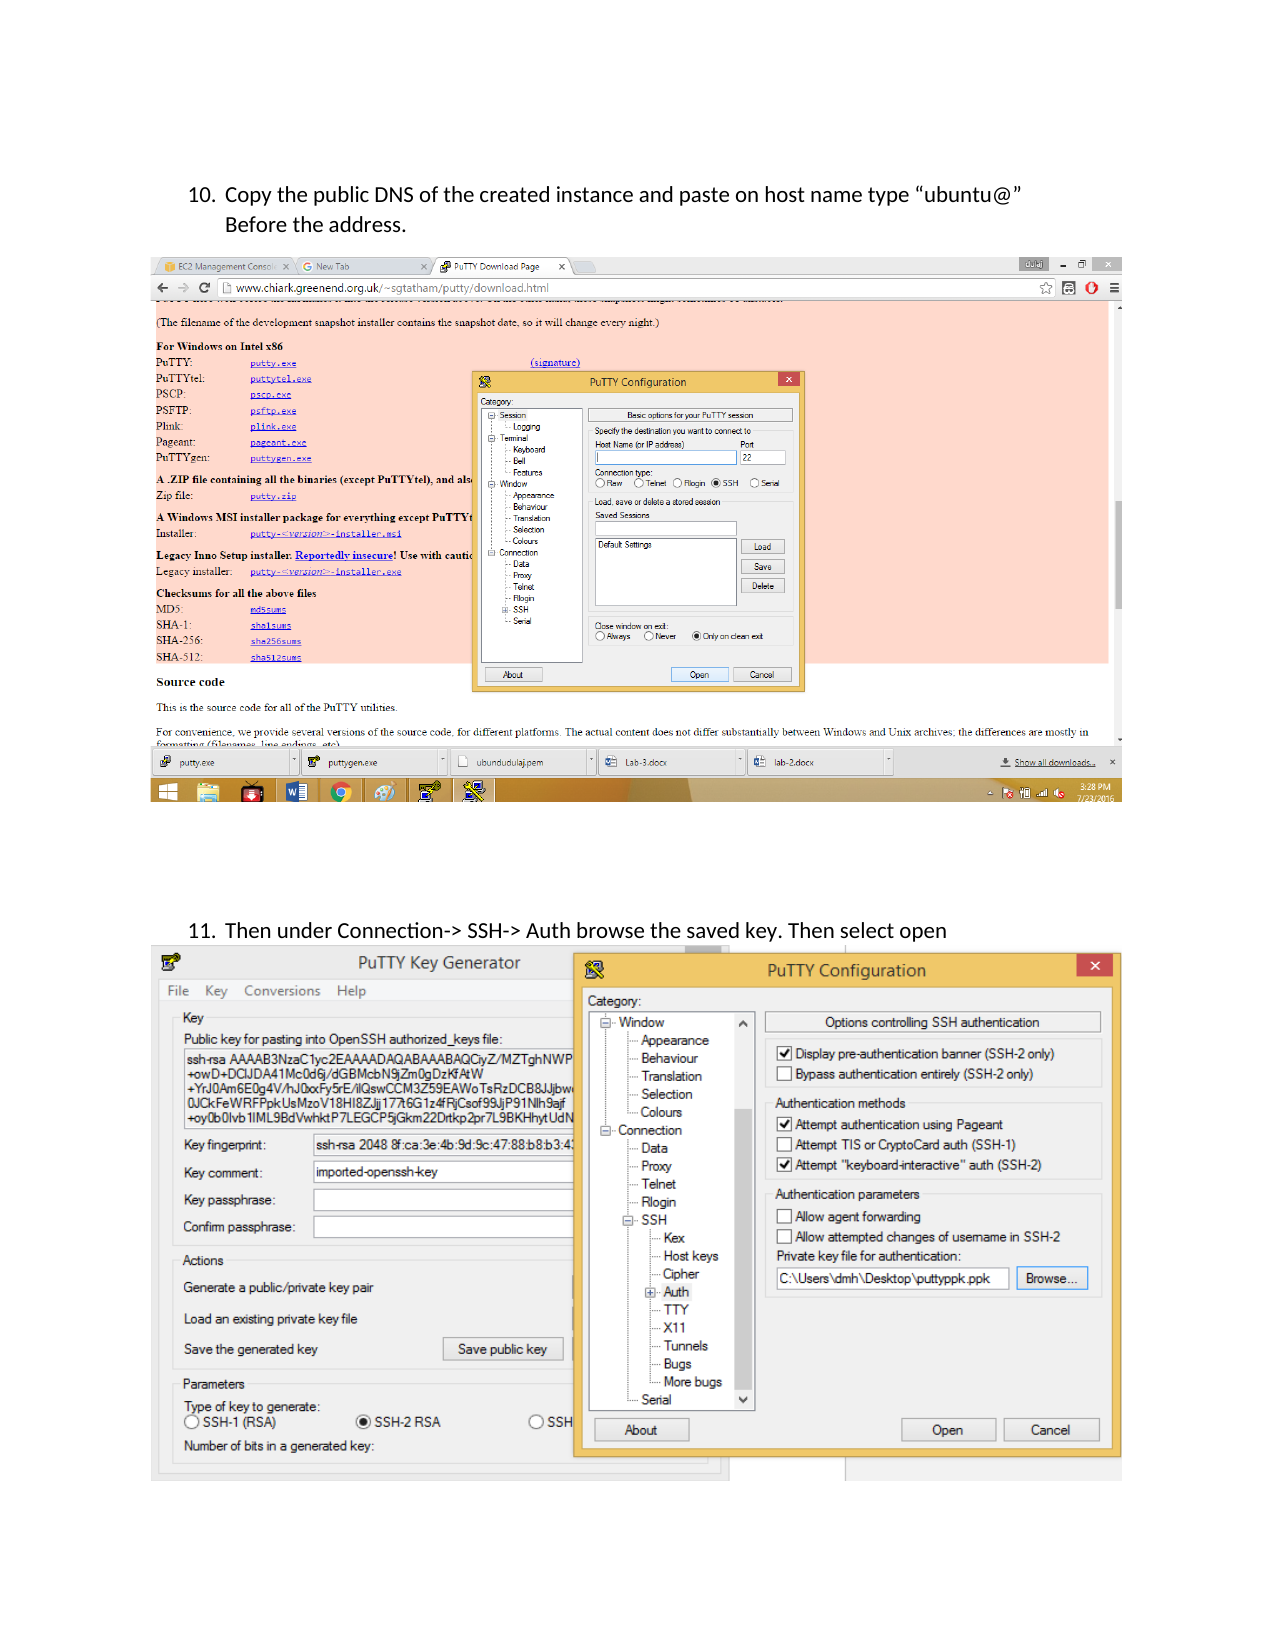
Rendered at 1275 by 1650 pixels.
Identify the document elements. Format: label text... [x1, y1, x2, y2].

list Then under Connection-> SSH-> Auth browse the saved key. Then select open [187, 916, 1125, 944]
picture [150, 945, 1122, 1480]
list Copy the public DNS of the created instance and paste on host name type “ubuntu@” [187, 180, 1125, 208]
list Before the address. [225, 210, 1125, 238]
picture [150, 257, 1122, 801]
